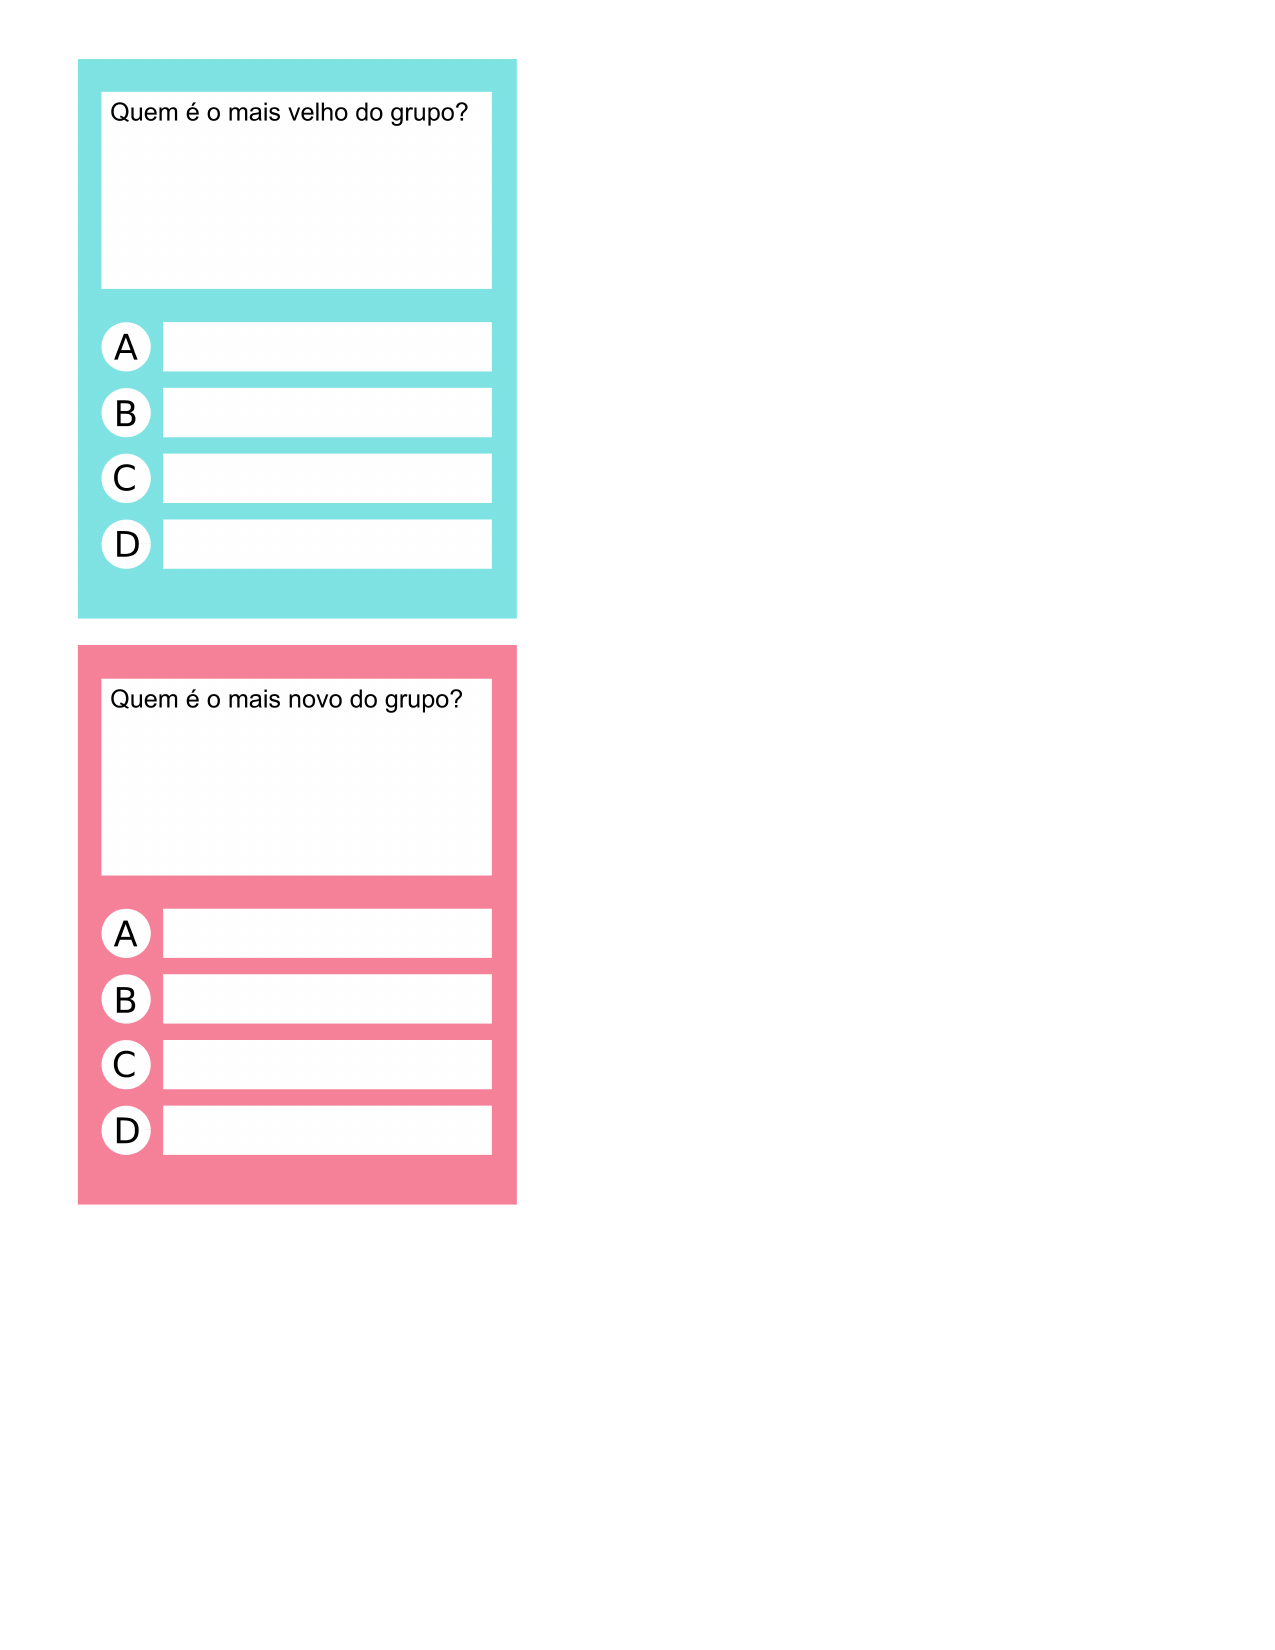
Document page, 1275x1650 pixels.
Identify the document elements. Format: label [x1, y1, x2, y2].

picture [77, 59, 521, 621]
picture [77, 645, 521, 1207]
